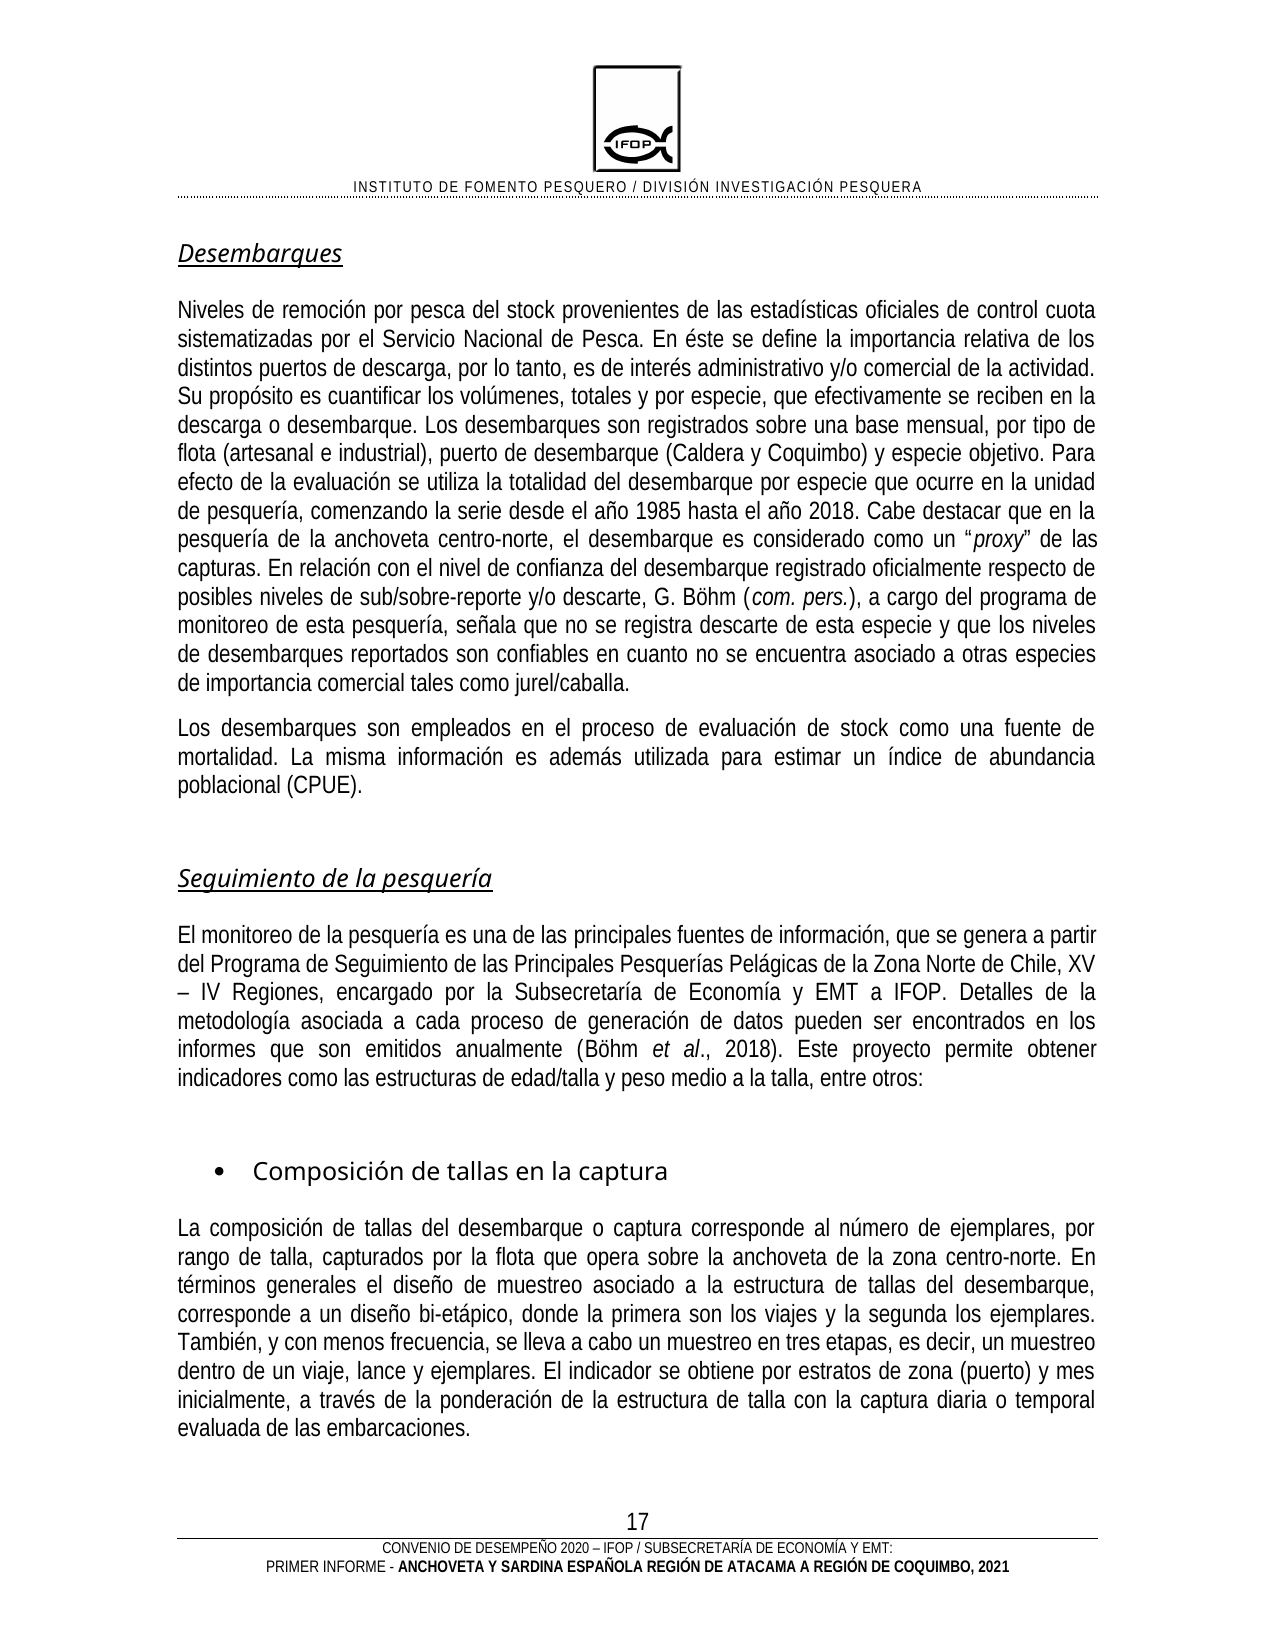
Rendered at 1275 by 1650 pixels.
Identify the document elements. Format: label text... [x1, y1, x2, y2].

text La composición de tallas del desembarque o captura corresponde al número de ejemplares, por rango de talla, capturados por la flota que opera sobre la anchoveta de la zona centro-norte. En términos generales el diseño de muestreo asociado a la estructura de tallas del desembarque, corresponde a un diseño bi-etápico, donde la primera son los viajes y la segunda los ejemplares. También, y con menos frecuencia, se lleva a cabo un muestreo en tres etapas, es decir, un muestreo dentro de un viaje, lance y ejemplares. El indicador se obtiene por estratos de zona (puerto) y mes inicialmente, a través de la ponderación de la estructura de talla con la captura diaria o temporal evaluada de las embarcaciones. [177, 1213, 1098, 1442]
text Los desembarques son empleados en el proceso de evaluación de stock como una fuente de mortalidad. La misma información es además utilizada para estimar un índice de abundancia poblacional (CPUE). [177, 713, 1098, 799]
subtitle Composición de tallas en la captura [215, 1154, 1098, 1188]
picture [592, 65, 683, 176]
subtitle Desembarques [177, 236, 1098, 270]
subtitle Seguimiento de la pesquería [177, 861, 1098, 895]
text Niveles de remoción por pesca del stock provenientes de las estadísticas oficiales de control cuota sistematizadas por el Servicio Nacional de Pesca. En éste se define la importancia relativa de los distintos puertos de descarga, por lo tanto, es de interés administrativo y/o comercial de la actividad. Su propósito es cuantificar los volúmenes, totales y por especie, que efectivamente se reciben en la descarga o desembarque. Los desembarques son registrados sobre una base mensual, por tipo de flota (artesanal e industrial), puerto de desembarque (Caldera y Coquimbo) y especie objetivo. Para efecto de la evaluación se utiliza la totalidad del desembarque por especie que ocurre en la unidad de pesquería, comenzando la serie desde el año 1985 hasta el año 2018. Cabe destacar que en la pesquería de la anchoveta centro-norte, el desembarque es considerado como un “proxy” de las capturas. En relación con el nivel de confianza del desembarque registrado oficialmente respecto de posibles niveles de sub/sobre-reporte y/o descarte, G. Böhm (com. pers.), a cargo del programa de monitoreo de esta pesquería, señala que no se registra descarte de esta especie y que los niveles de desembarques reportados son confiables en cuanto no se encuentra asociado a otras especies de importancia comercial tales como jurel/caballa. [177, 295, 1098, 696]
text El monitoreo de la pesquería es una de las principales fuentes de información, que se genera a partir del Programa de Seguimiento de las Principales Pesquerías Pelágicas de la Zona Norte de Chile, XV – IV Regiones, encargado por la Subsecretaría de Economía y EMT a IFOP. Detalles de la metodología asociada a cada proceso de generación de datos pueden ser encontrados en los informes que son emitidos anualmente (Böhm et al., 2018). Este proyecto permite obtener indicadores como las estructuras de edad/talla y peso medio a la talla, entre otros: [177, 920, 1098, 1092]
